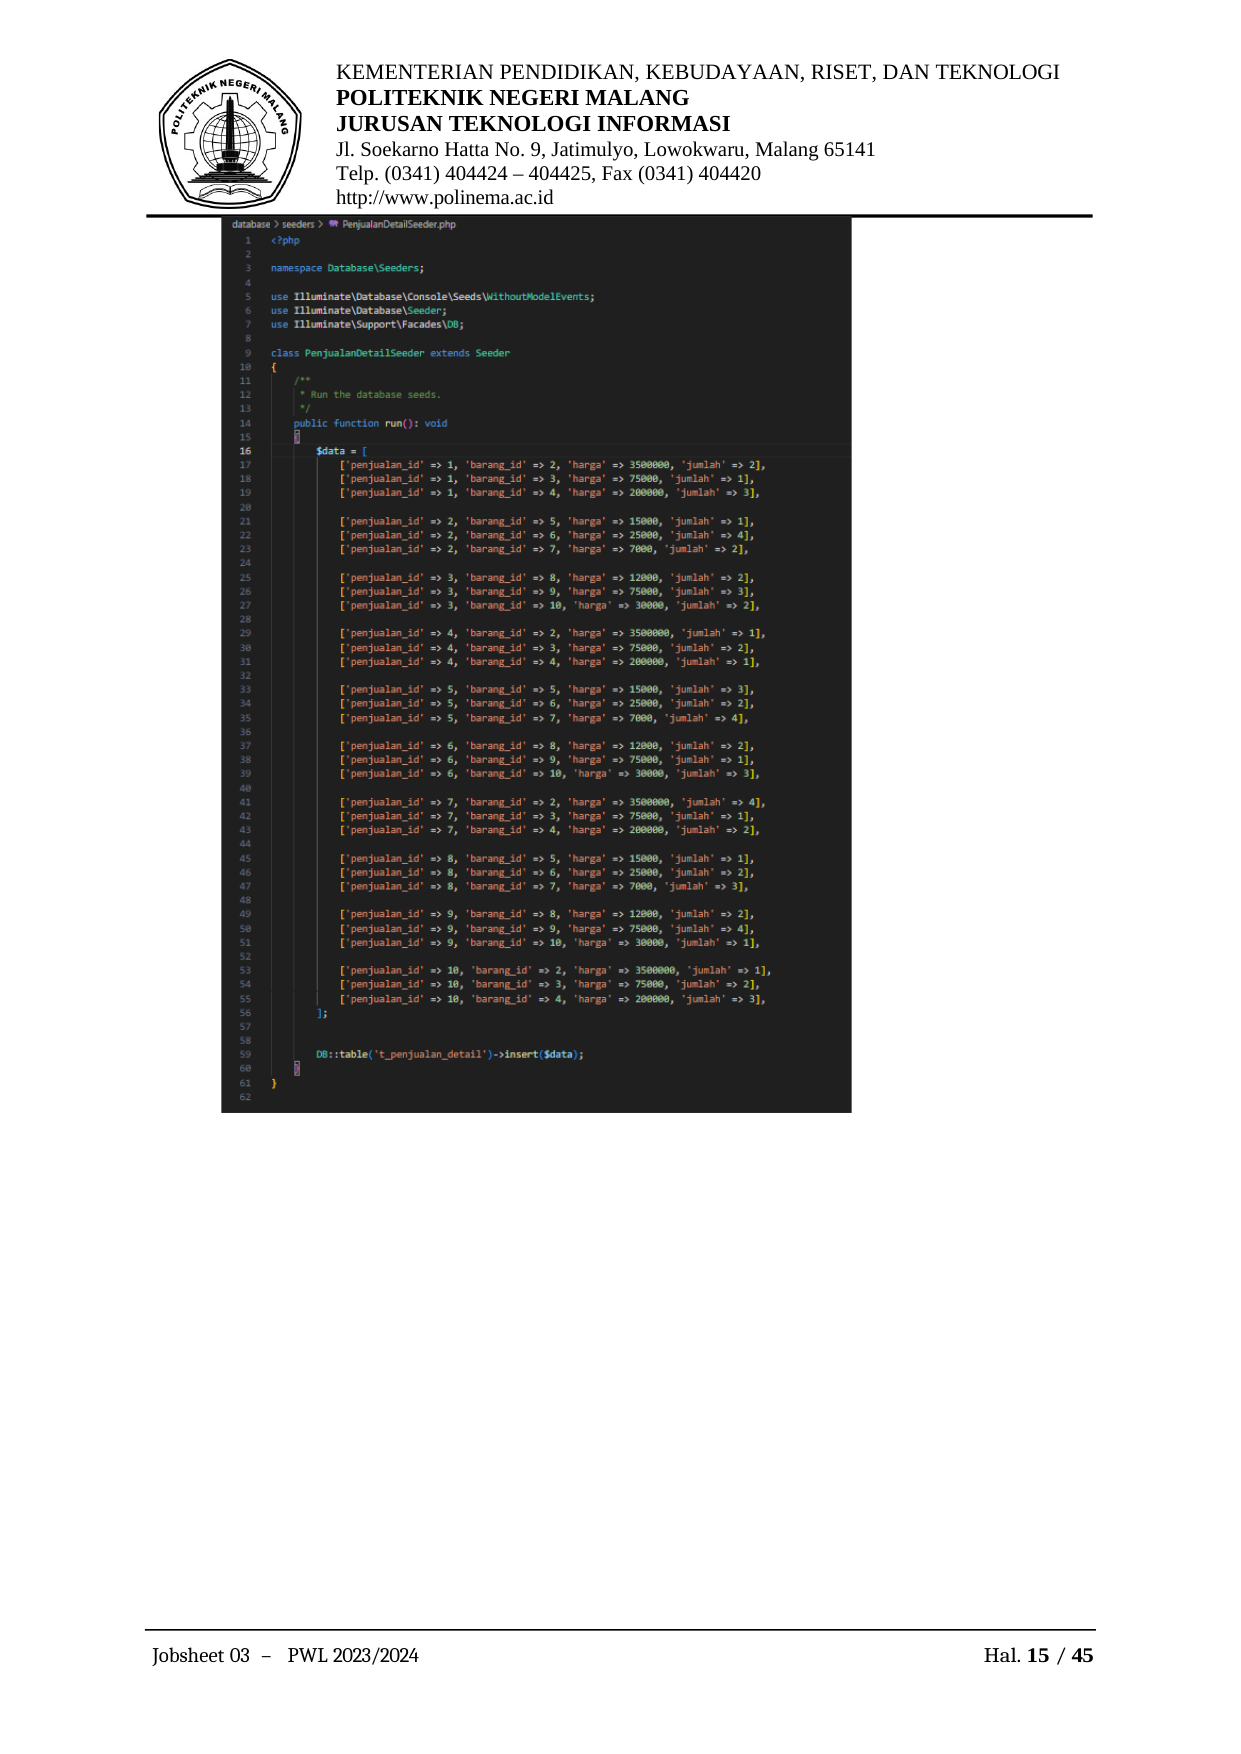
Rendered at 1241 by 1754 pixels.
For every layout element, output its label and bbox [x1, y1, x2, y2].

picture [221, 216, 852, 1113]
picture [158, 59, 302, 209]
